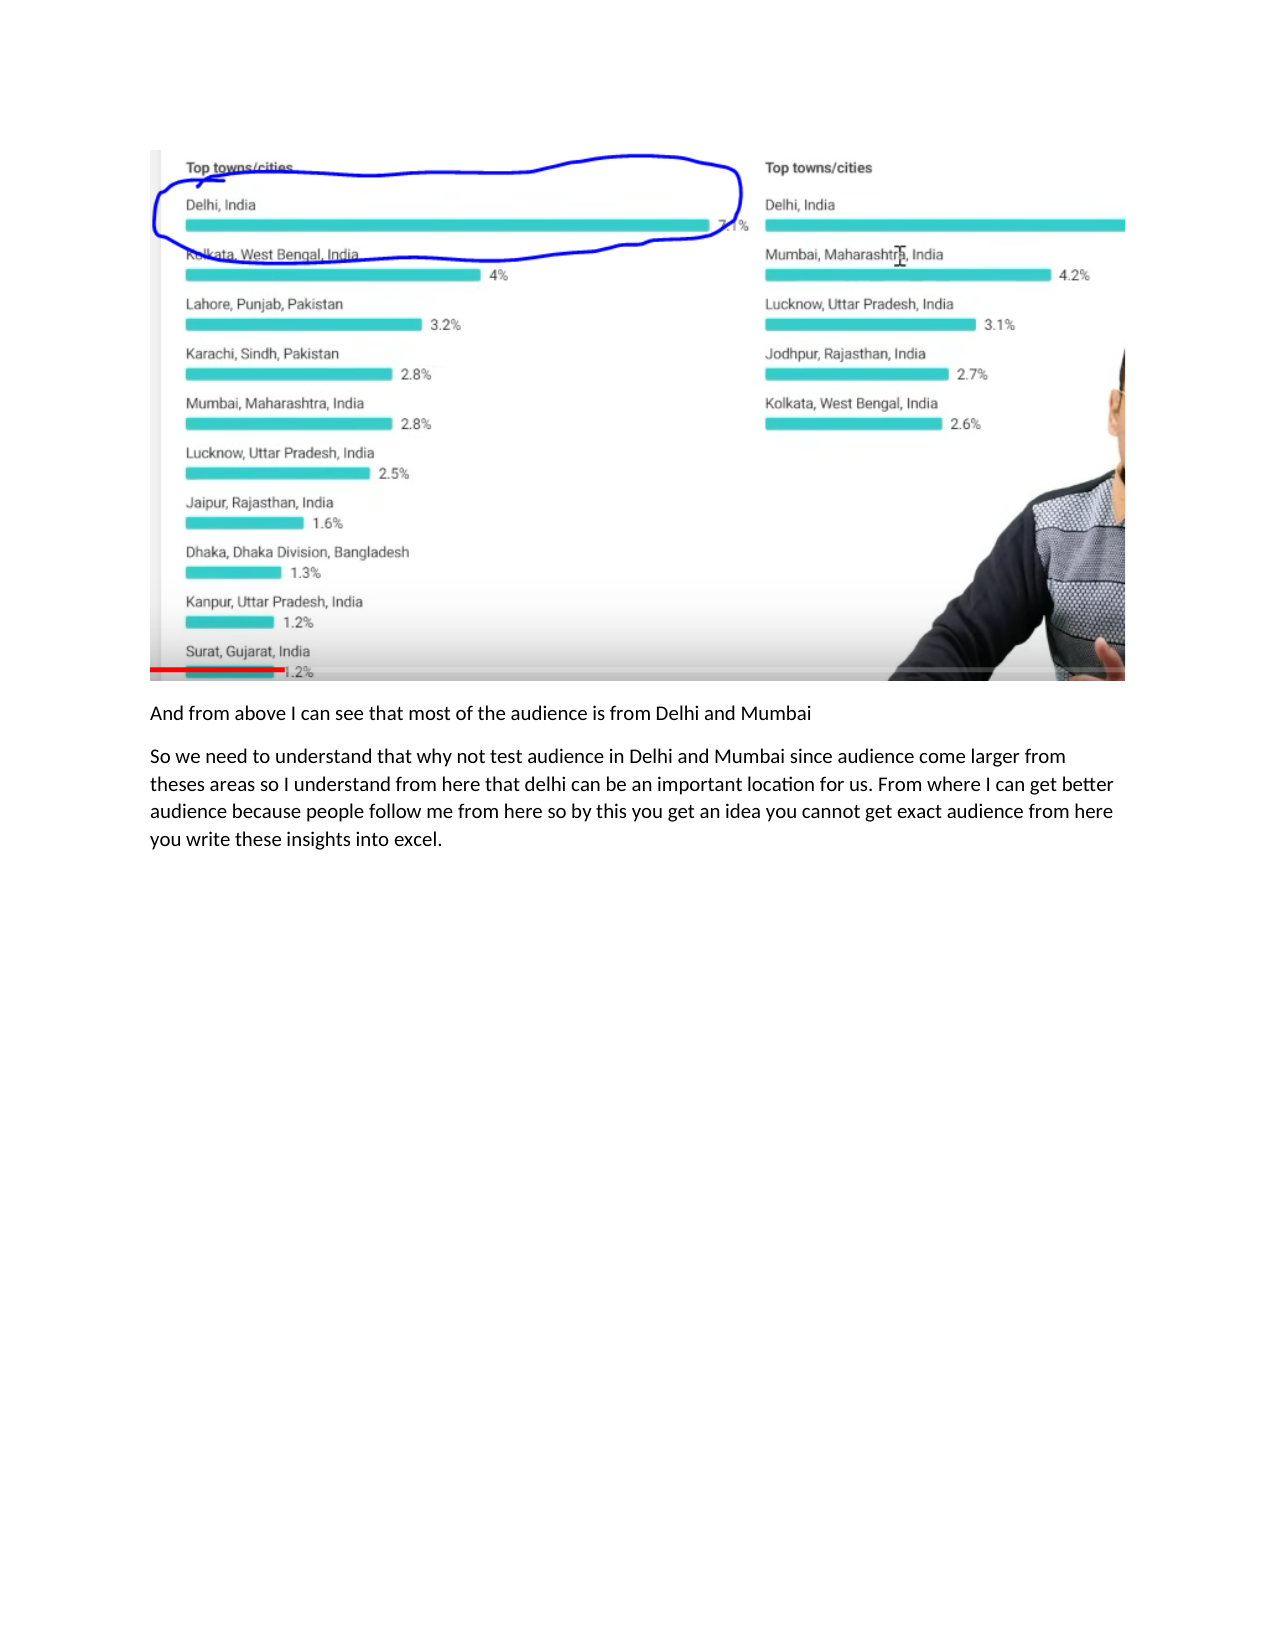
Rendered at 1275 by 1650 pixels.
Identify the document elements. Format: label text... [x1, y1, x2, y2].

text And from above I can see that most of the audience is from Delhi and Mumbai [150, 700, 1125, 725]
text So we need to understand that why not test audience in Delhi and Mumbai since audience come larger from theses areas so I understand from here that delhi can be an important location for us. From where I can get better audience because people follow me from here so by this you get an idea you cannot get exact audience from here you write these insights into excel. [150, 744, 1125, 851]
picture [150, 150, 1125, 681]
